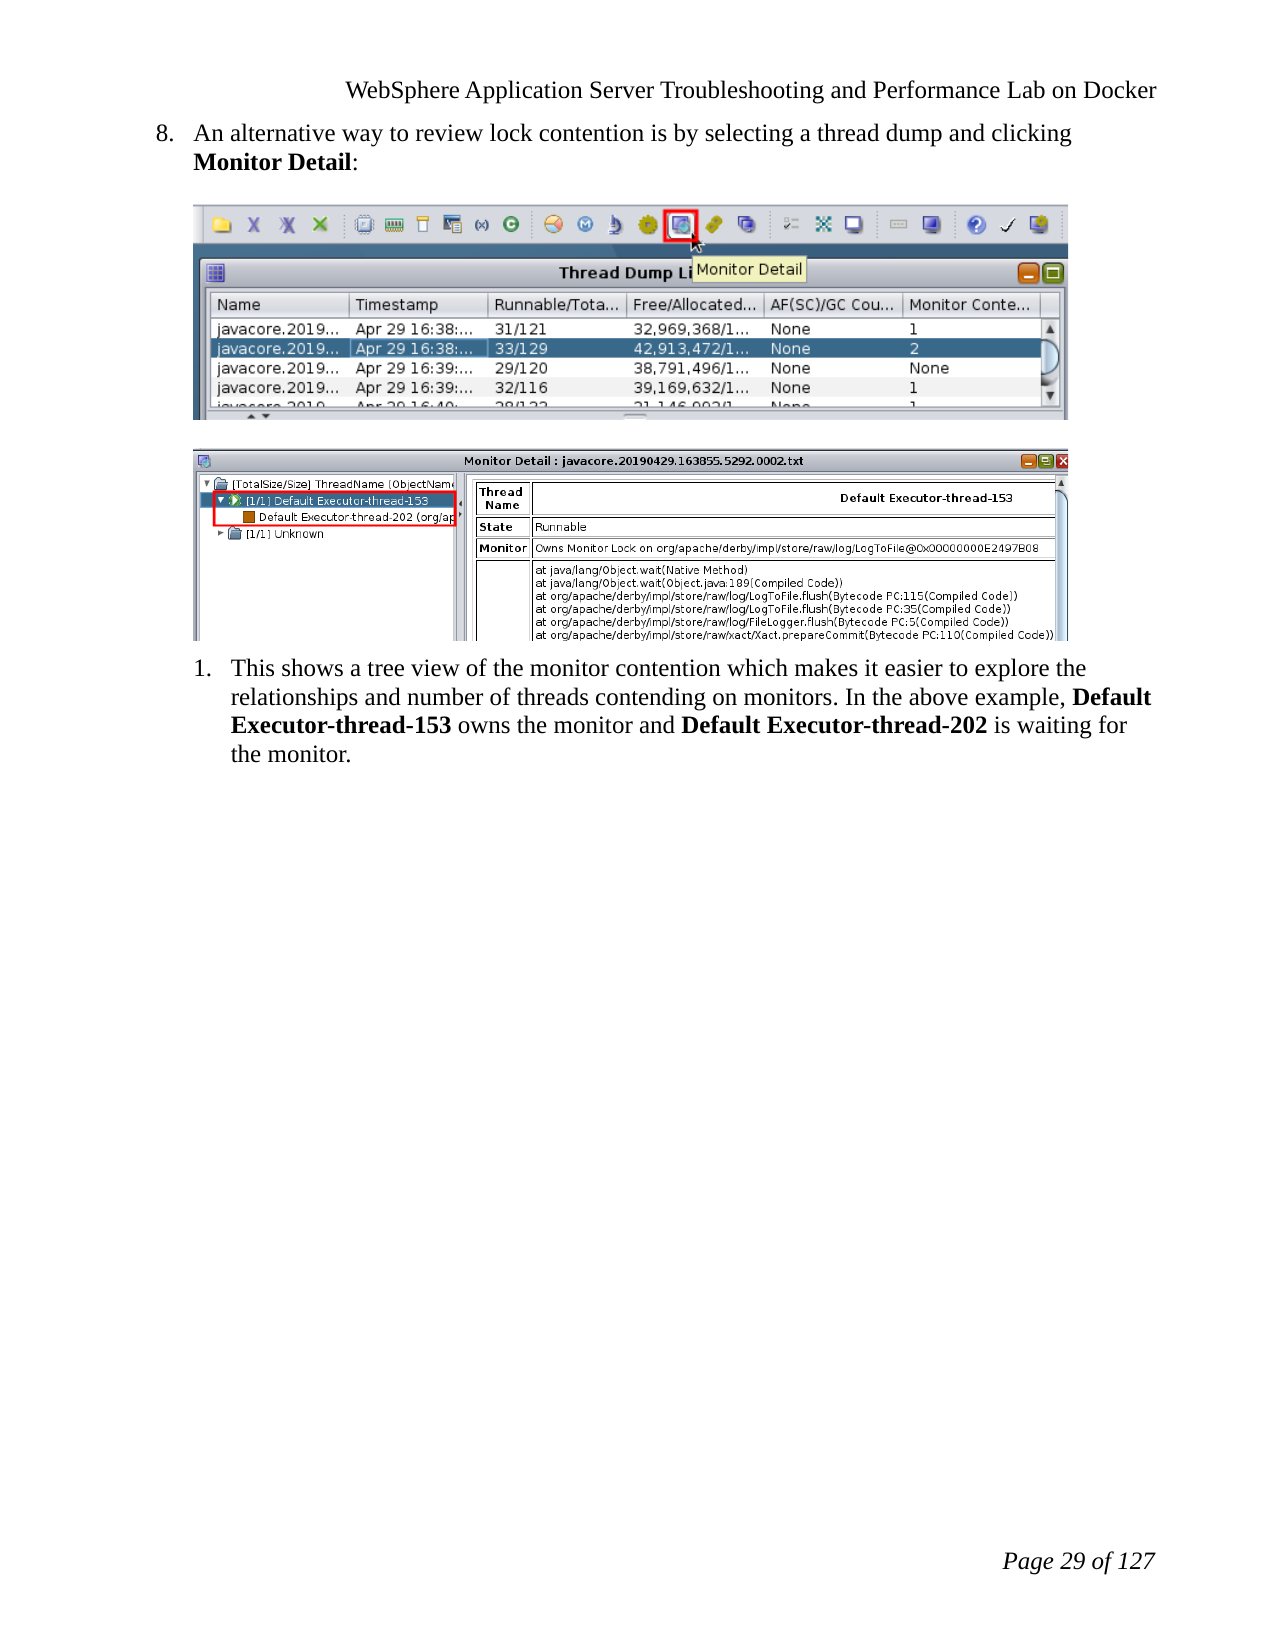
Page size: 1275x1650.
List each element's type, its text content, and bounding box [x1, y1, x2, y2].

picture [193, 204, 1069, 420]
list This shows a tree view of the monitor contention which makes it easier to explore the relationships and number of threads contending on monitors. In the above example, Default Executor-thread-153 owns the monitor and Default Executor-thread-202 is waiting for the monitor. [193, 653, 1157, 768]
picture [193, 448, 1069, 641]
